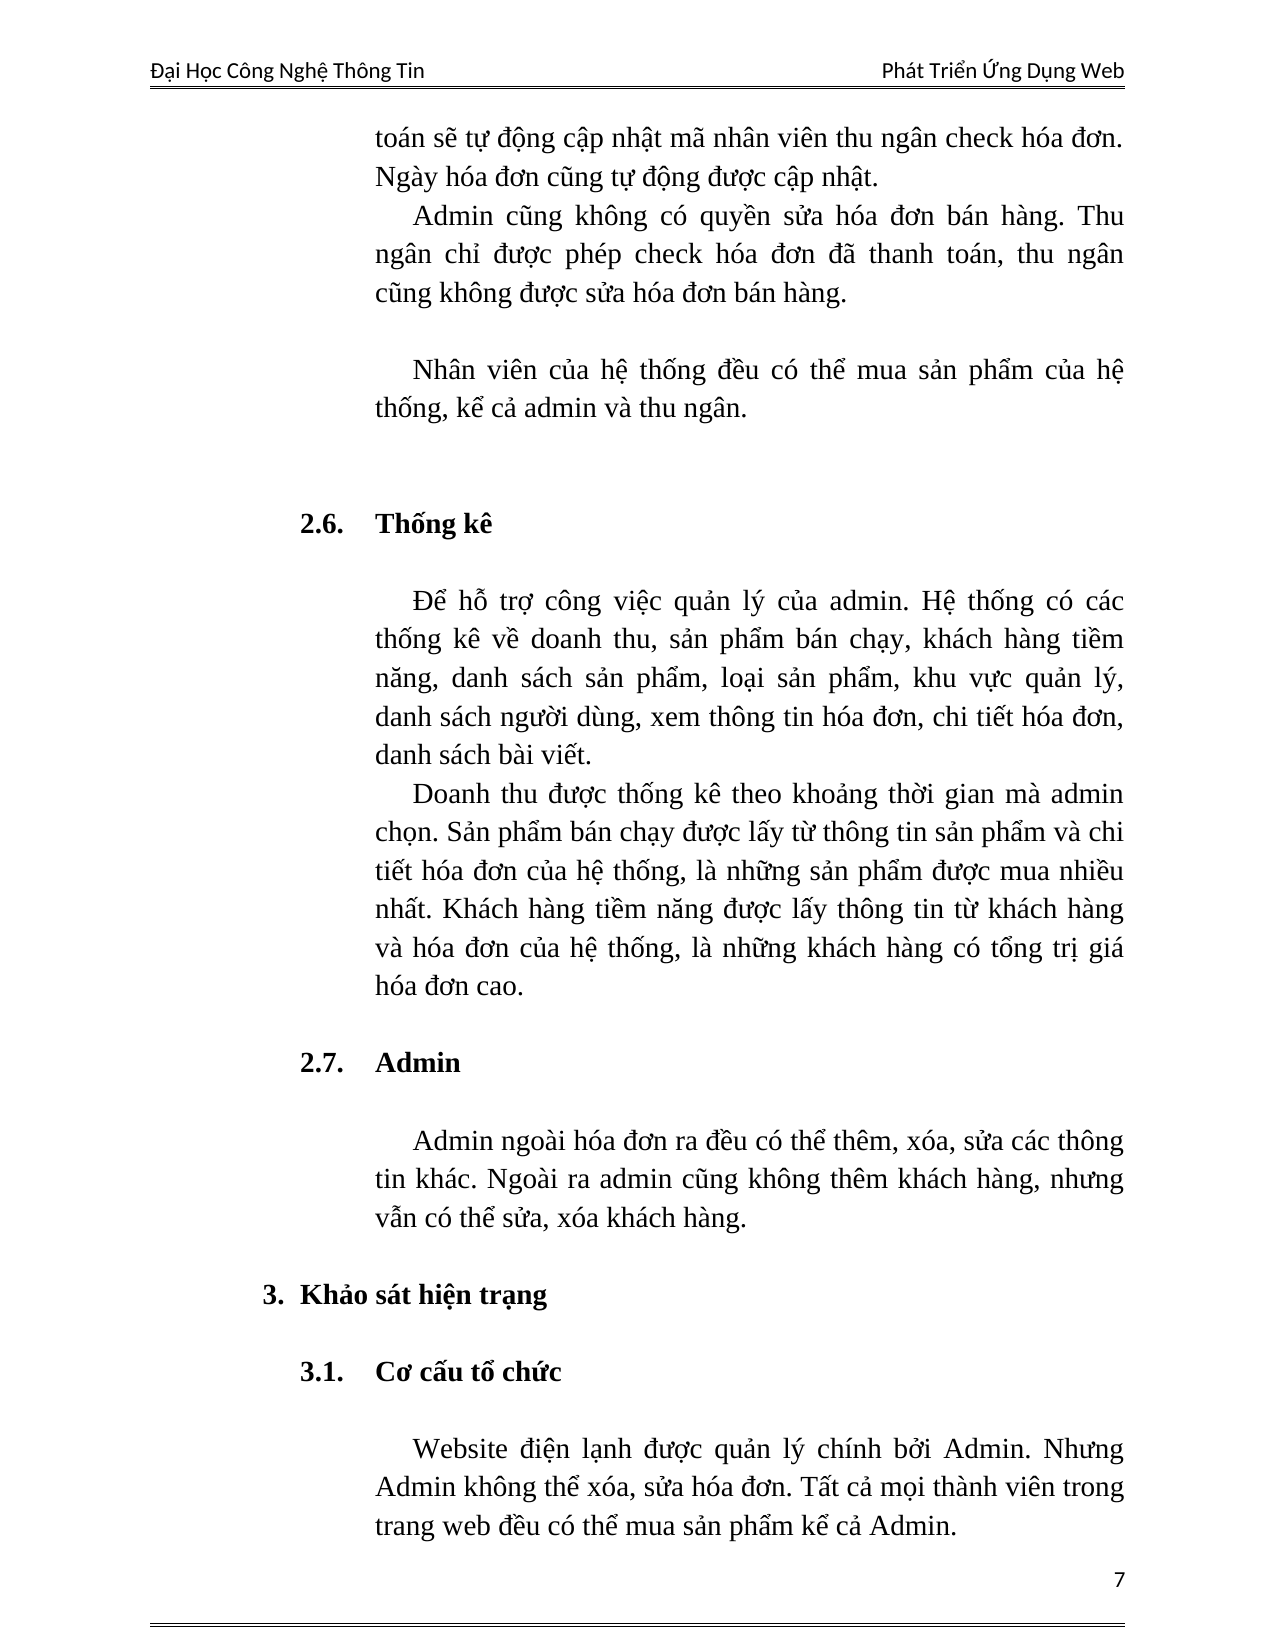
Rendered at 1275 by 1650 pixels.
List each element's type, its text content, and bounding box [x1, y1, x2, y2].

list Thống kê [300, 506, 1125, 539]
list Admin [300, 1046, 1125, 1079]
list Admin ngoài hóa đơn ra đều có thể thêm, xóa, sửa các thông tin khác. Ngoài ra admin cũng không thêm khách hàng, nhưng vẫn có thể sửa, xóa khách hàng. [375, 1123, 1125, 1233]
list Để hỗ trợ công việc quản lý của admin. Hệ thống có các thống kê về doanh thu, sản phẩm bán chạy, khách hàng tiềm năng, danh sách sản phẩm, loại sản phẩm, khu vực quản lý, danh sách người dùng, xem thông tin hóa đơn, chi tiết hóa đơn, danh sách bài viết. [375, 583, 1125, 771]
list Doanh thu được thống kê theo khoảng thời gian mà admin chọn. Sản phẩm bán chạy được lấy từ thông tin sản phẩm và chi tiết hóa đơn của hệ thống, là những sản phẩm được mua nhiều nhất. Khách hàng tiềm năng được lấy thông tin từ khách hàng và hóa đơn của hệ thống, là những khách hàng có tổng trị giá hóa đơn cao. [375, 776, 1125, 1002]
list Nhân viên của hệ thống đều có thể mua sản phẩm của hệ thống, kể cả admin và thu ngân. [375, 352, 1125, 424]
list Khảo sát hiện trạng [262, 1277, 1125, 1310]
list Website điện lạnh được quản lý chính bởi Admin. Nhưng Admin không thể xóa, sửa hóa đơn. Tất cả mọi thành viên trong trang web đều có thể mua sản phẩm kể cả Admin. [375, 1431, 1125, 1542]
list Admin cũng không có quyền sửa hóa đơn bán hàng. Thu ngân chỉ được phép check hóa đơn đã thanh toán, thu ngân cũng không được sửa hóa đơn bán hàng. [375, 198, 1125, 308]
list Cơ cấu tổ chức [300, 1354, 1125, 1387]
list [375, 121, 1125, 193]
